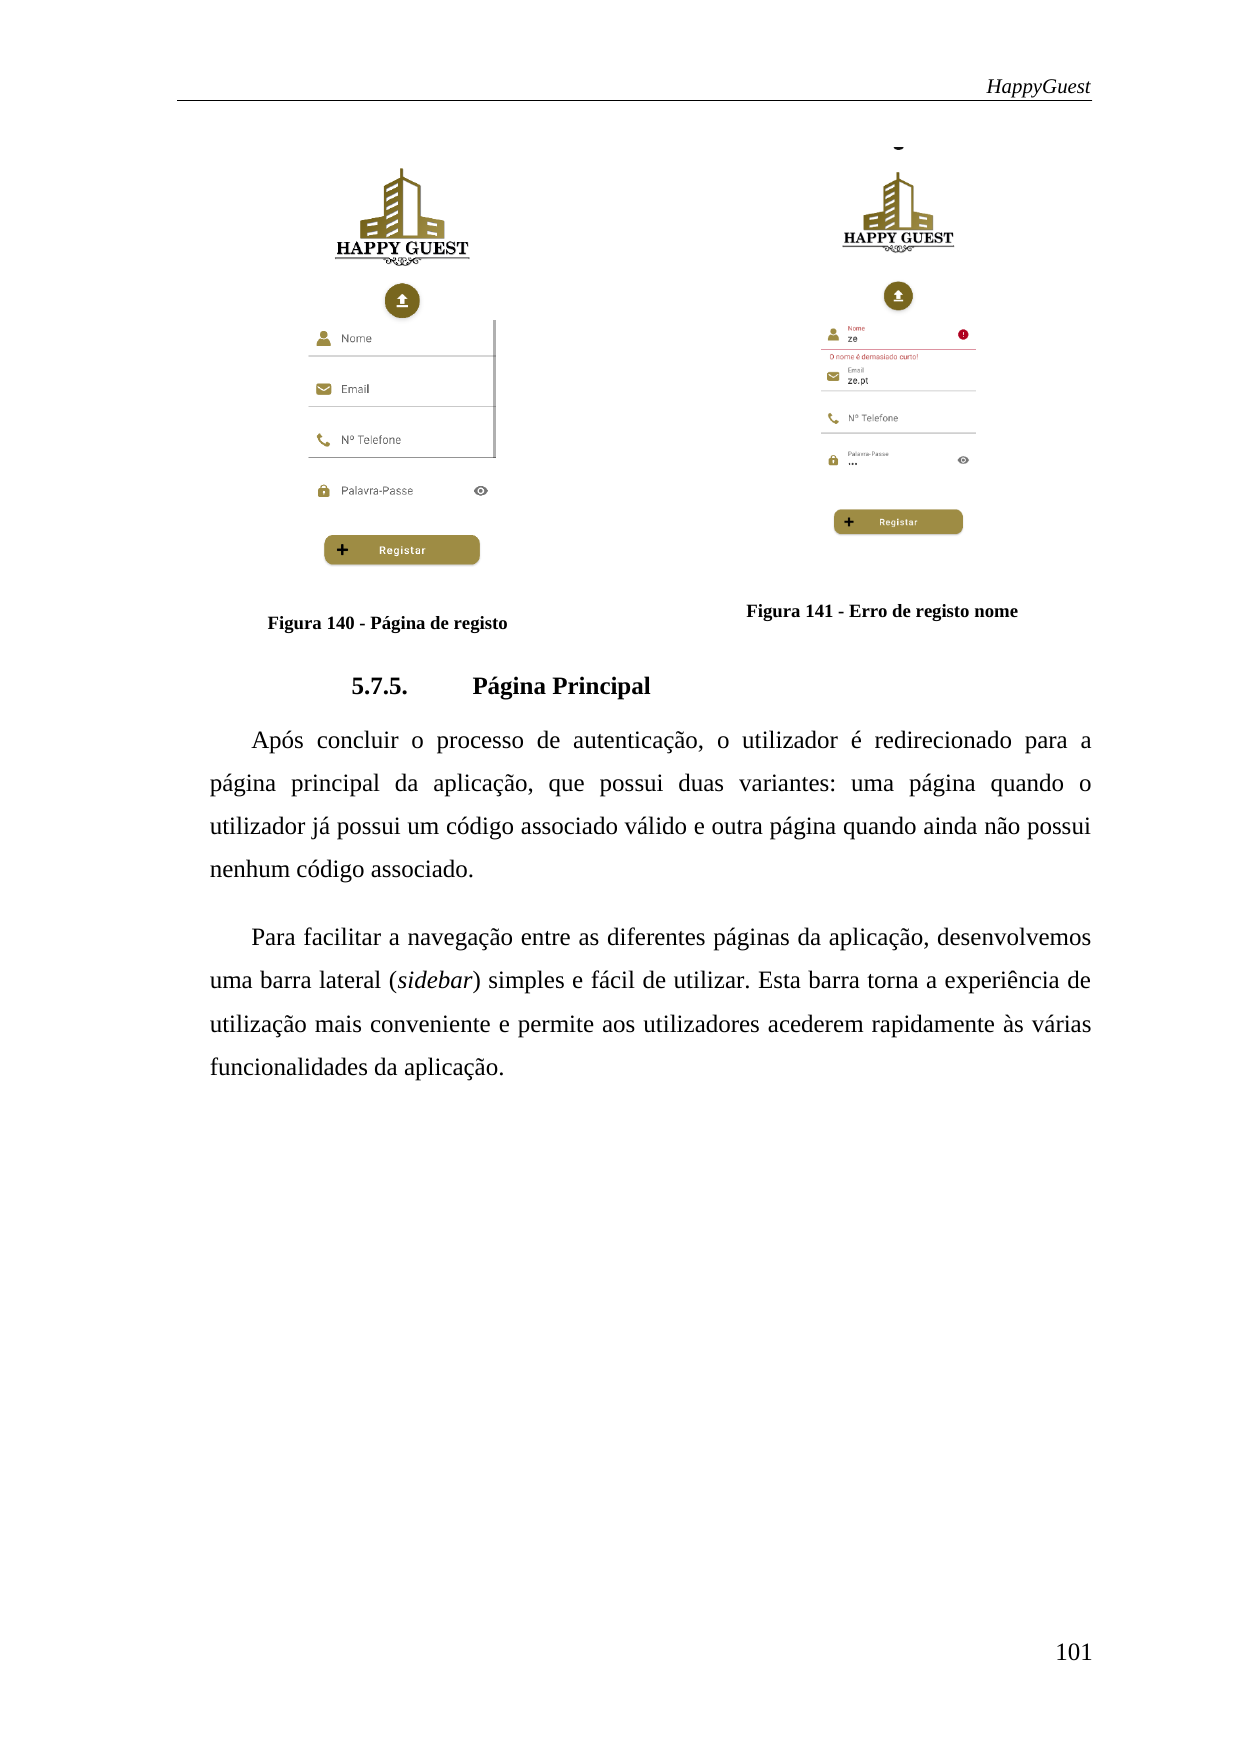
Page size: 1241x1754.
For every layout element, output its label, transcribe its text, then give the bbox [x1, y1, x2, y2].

picture [277, 147, 528, 598]
text Figura 140 - Página de registo [177, 612, 598, 634]
text Para facilitar a navegação entre as diferentes páginas da aplicação, desenvolvemos uma barra lateral (sidebar) simples e fácil de utilizar. Esta barra torna a experiência de utilização mais conveniente e permite aos utilizadores acederem rapidamente às várias funcionalidades da aplicação. [209, 922, 1092, 1081]
text Figura 141 - Erro de registo nome [672, 600, 1092, 622]
text Após concluir o processo de autenticação, o utilizador é redirecionado para a página principal da aplicação, que possui duas variantes: uma página quando o utilizador já possui um código associado válido e outra página quando ainda não possui nenhum código associado. [209, 725, 1092, 883]
picture [793, 147, 1001, 566]
subtitle Página Principal [310, 671, 1092, 700]
